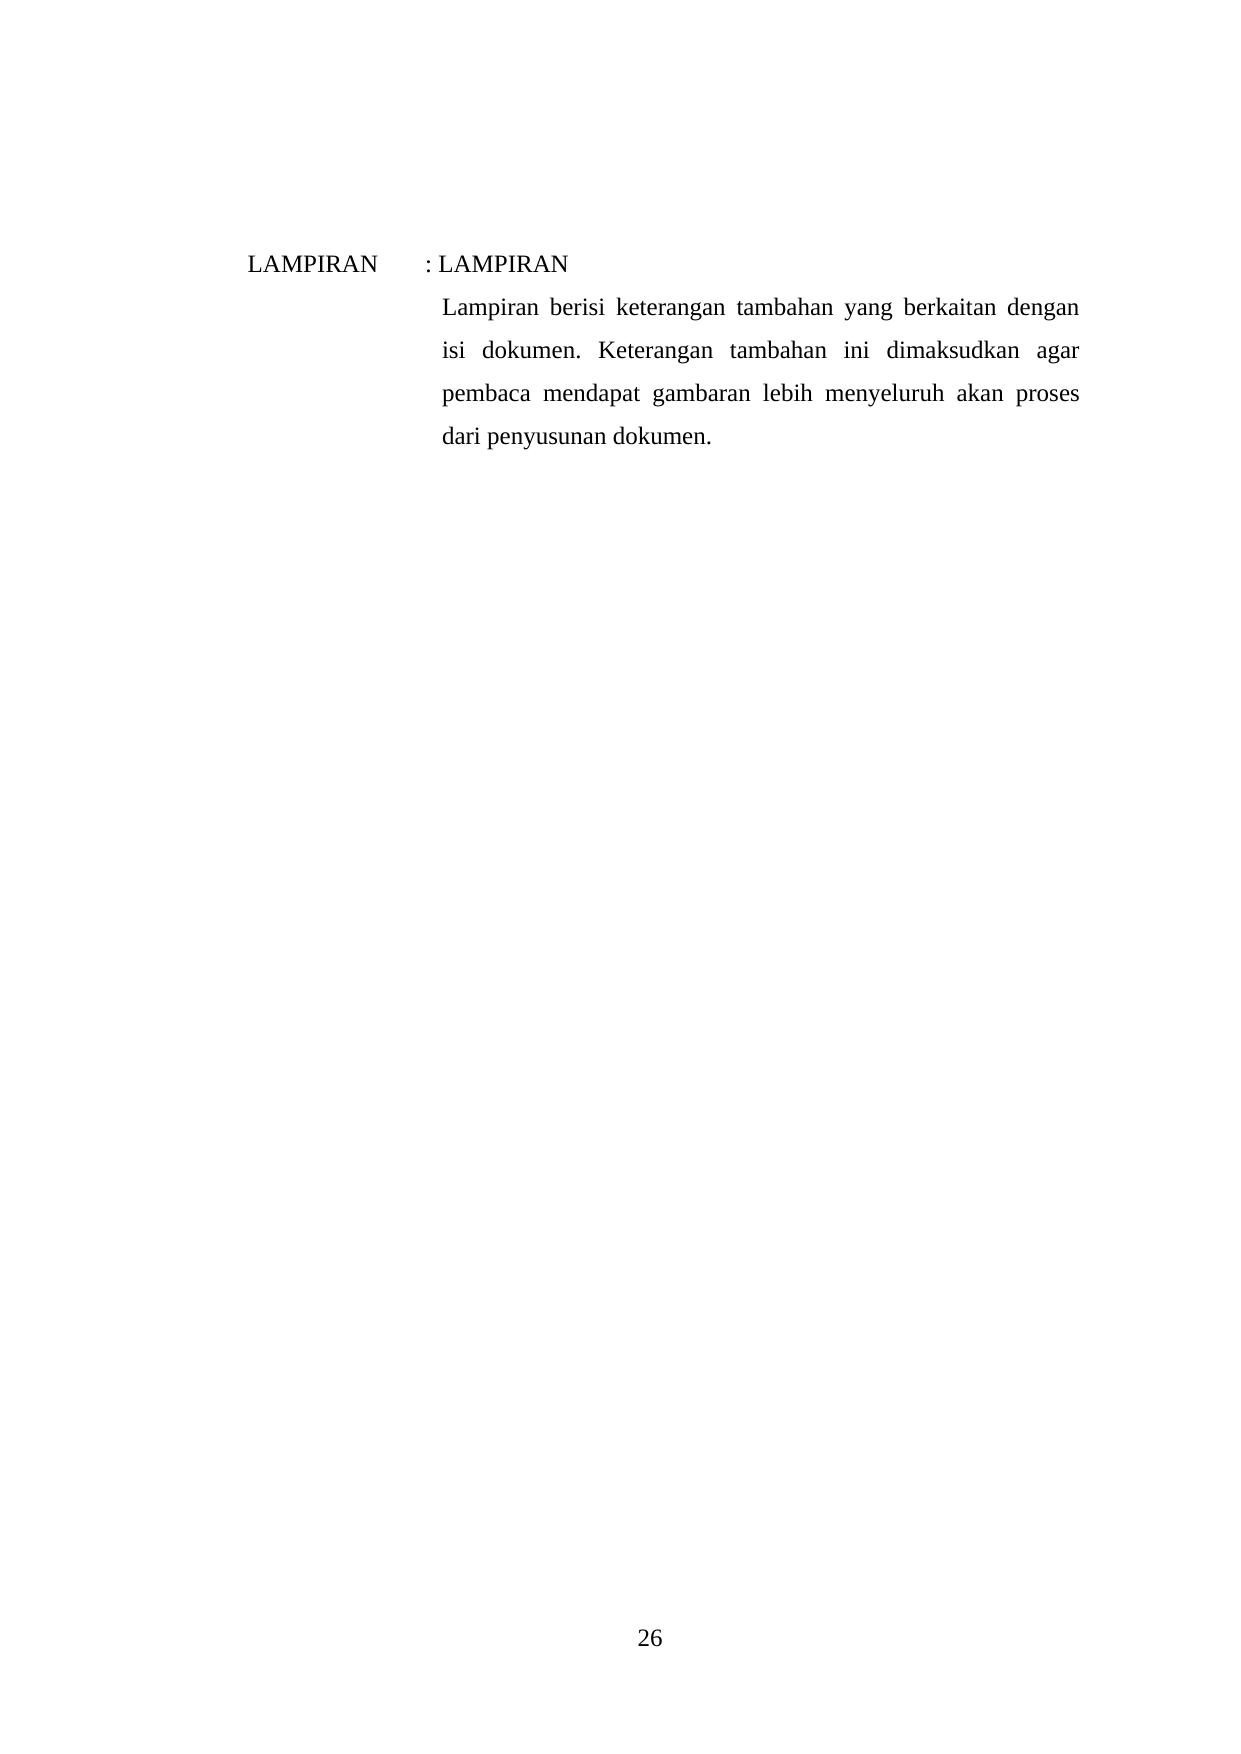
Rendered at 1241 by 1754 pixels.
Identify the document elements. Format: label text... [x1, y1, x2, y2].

table_cell LAMPIRAN [236, 236, 414, 464]
table_cell : LAMPIRAN Lampiran berisi keterangan tambahan yang berkaitan dengan isi dokumen. Keterangan tambahan ini dimaksudkan agar pembaca mendapat gambaran lebih menyeluruh akan proses dari penyusunan dokumen. [414, 236, 1091, 464]
